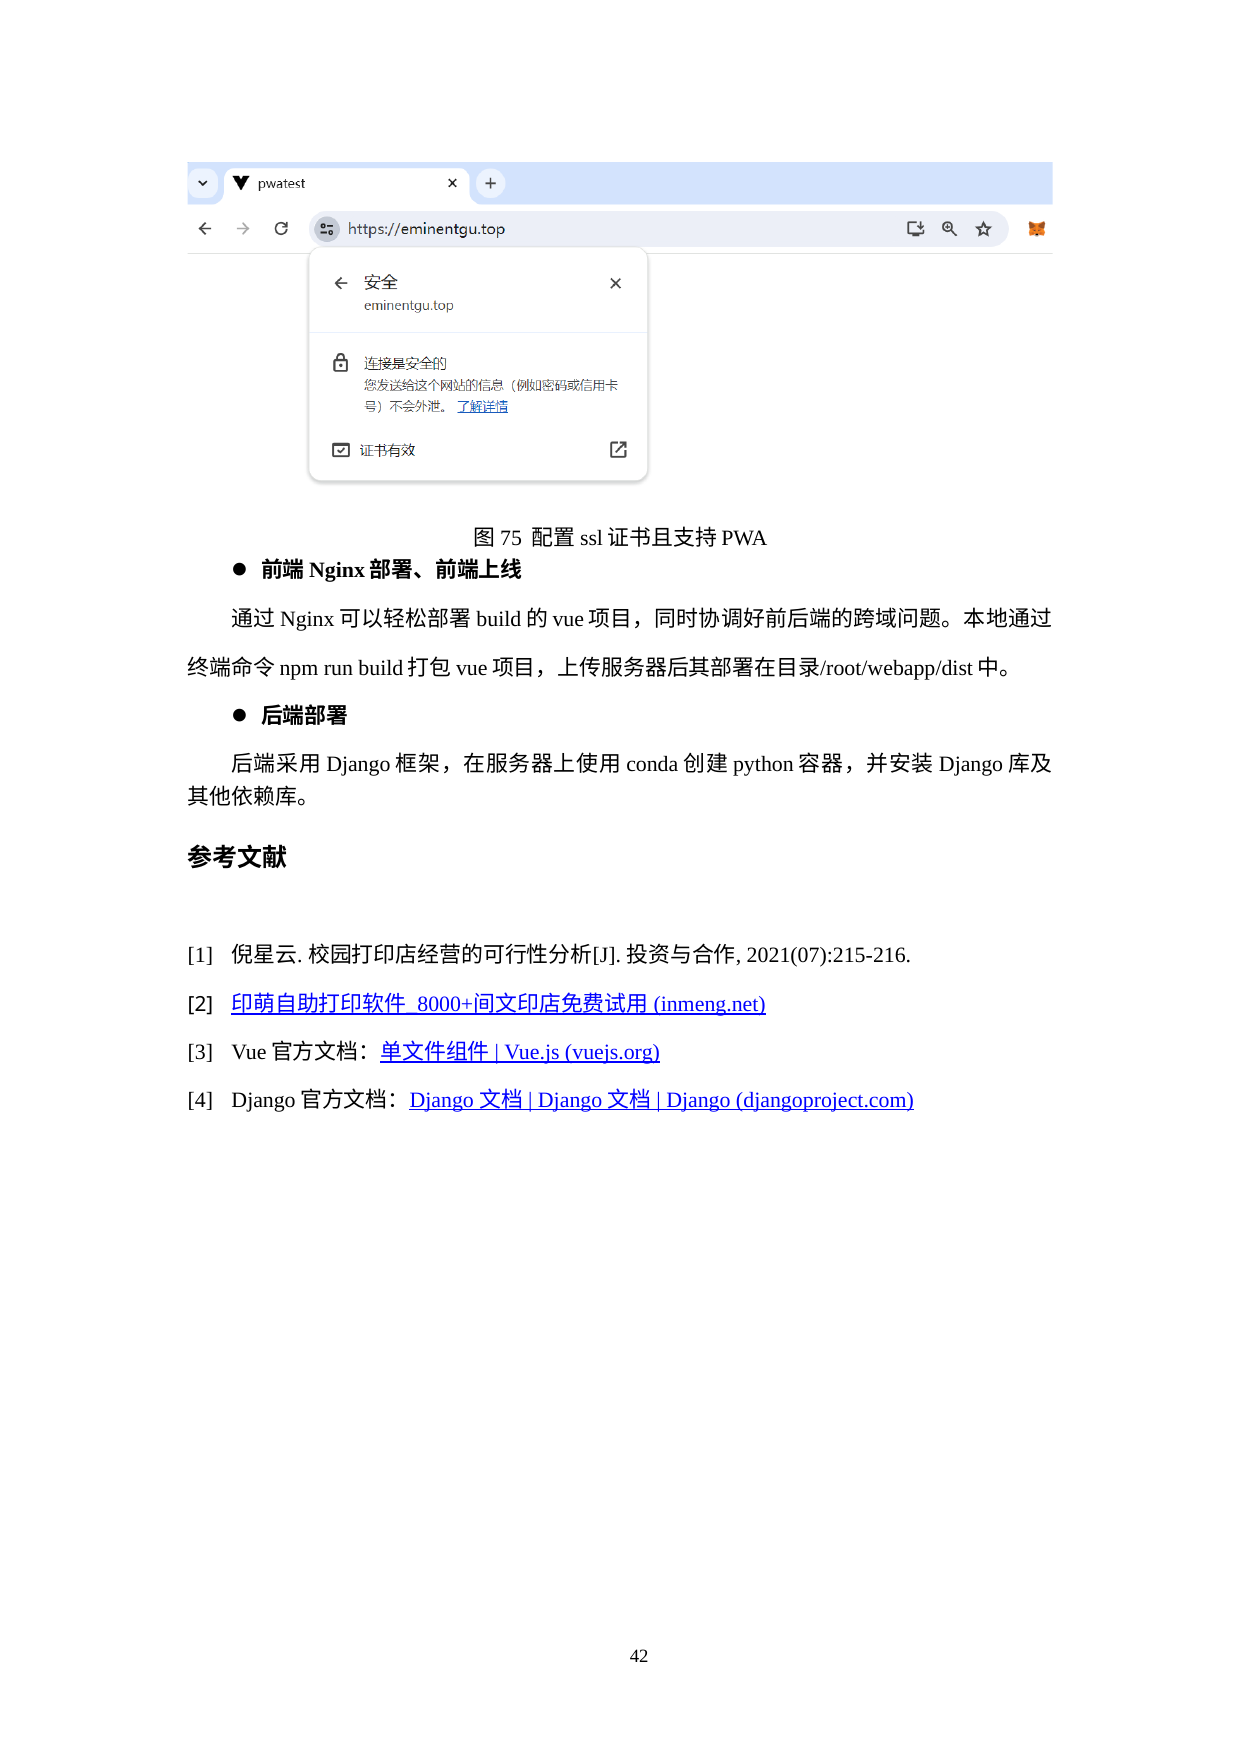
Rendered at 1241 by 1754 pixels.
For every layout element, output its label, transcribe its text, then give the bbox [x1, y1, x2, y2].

text 通过Nginx可以轻松部署build的vue项目，同时协调好前后端的跨域问题。本地通过终端命令npm run build打包vue项目，上传服务器后其部署在目录/root/webapp/dist中。 [187, 600, 1053, 682]
list Vue官方文档：单文件组件 | Vue.js (vuejs.org) [187, 1034, 1053, 1066]
text 后端采用Django框架，在服务器上使用conda创建python容器，并安装Django库及其他依赖库。 [187, 746, 1053, 811]
picture [187, 162, 1053, 501]
text 后端部署 [231, 697, 1053, 730]
list Django官方文档：Django 文档 | Django 文档 | Django (djangoproject.com) [187, 1082, 1053, 1114]
list 印萌自助打印软件_8000+间文印店免费试用 (inmeng.net) [187, 985, 1053, 1018]
text 图 75 配置ssl证书且支持PWA [187, 519, 1053, 552]
list 倪星云. 校园打印店经营的可行性分析[J]. 投资与合作, 2021(07):215-216. [187, 937, 1053, 969]
text 前端Nginx部署、前端上线 [231, 552, 1053, 584]
text 参考文献 [187, 823, 1053, 888]
